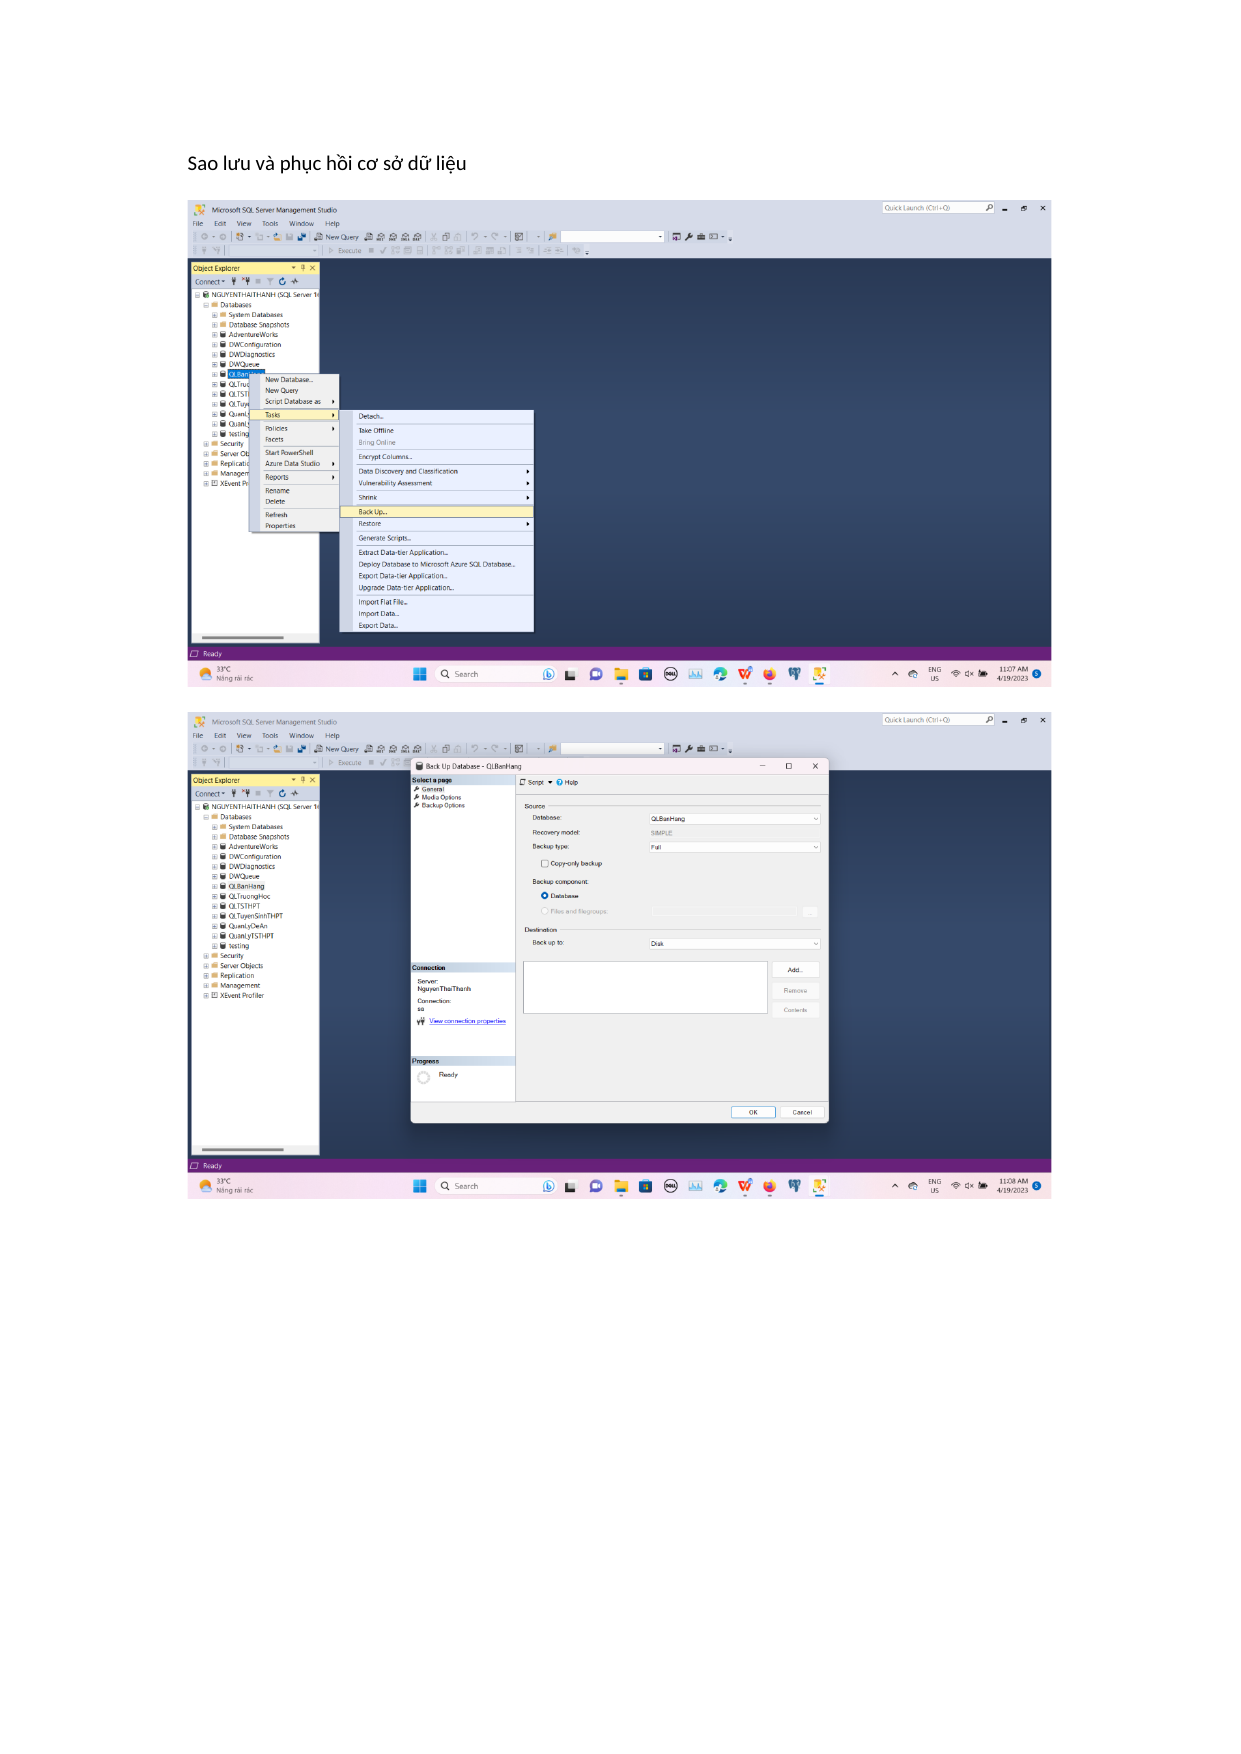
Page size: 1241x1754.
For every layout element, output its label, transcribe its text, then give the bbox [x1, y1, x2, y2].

text Sao lưu và phục hồi cơ sở dữ liệu [187, 150, 1053, 175]
picture [187, 712, 1052, 1199]
picture [187, 200, 1052, 687]
